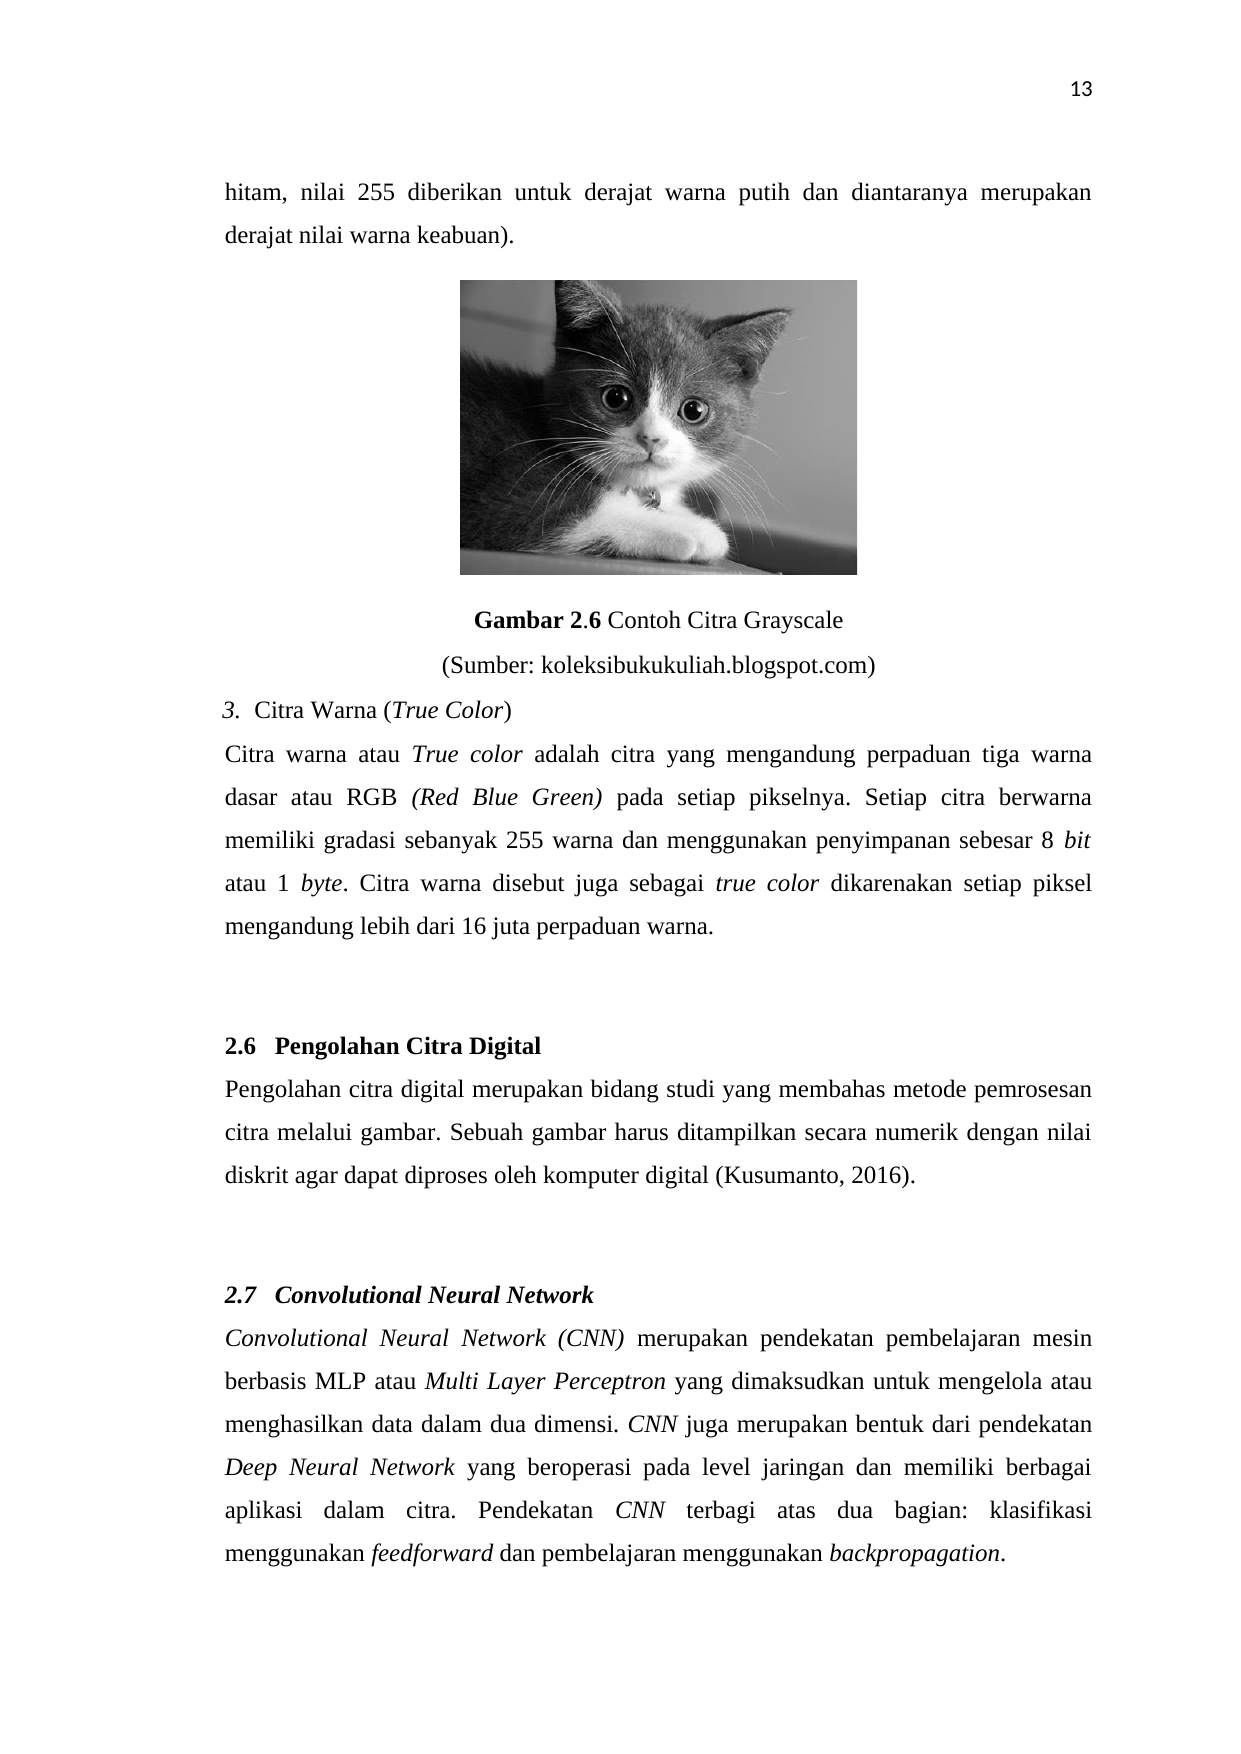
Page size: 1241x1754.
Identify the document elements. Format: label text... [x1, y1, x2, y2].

text (Sumber: koleksibukukuliah.blogspot.com) [224, 650, 1092, 679]
list Pengolahan Citra Digital [224, 1031, 1092, 1059]
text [224, 177, 1092, 249]
list Convolutional Neural Network [224, 1280, 1092, 1308]
picture [460, 280, 858, 575]
text Convolutional Neural Network (CNN) merupakan pendekatan pembelajaran mesin berbasis MLP atau Multi Layer Perceptron yang dimaksudkan untuk mengelola atau menghasilkan data dalam dua dimensi. CNN juga merupakan bentuk dari pendekatan Deep Neural Network yang beroperasi pada level jaringan dan memiliki berbagai aplikasi dalam citra. Pendekatan CNN terbagi atas dua bagian: klasifikasi menggunakan feedforward dan pembelajaran menggunakan backpropagation. [224, 1323, 1092, 1567]
list Citra Warna (True Color) [222, 696, 1092, 724]
text Citra warna atau True color adalah citra yang mengandung perpaduan tiga warna dasar atau RGB (Red Blue Green) pada setiap pikselnya. Setiap citra berwarna memiliki gradasi sebanyak 255 warna dan menggunakan penyimpanan sebesar 8 bit atau 1 byte. Citra warna disebut juga sebagai true color dikarenakan setiap piksel mengandung lebih dari 16 juta perpaduan warna. [224, 739, 1092, 940]
text Pengolahan citra digital merupakan bidang studi yang membahas metode pemrosesan citra melalui gambar. Sebuah gambar harus ditampilkan secara numerik dengan nilai diskrit agar dapat diproses oleh komputer digital (Kusumanto, 2016). [224, 1074, 1092, 1189]
text Gambar 2.6 Contoh Citra Grayscale [224, 605, 1092, 633]
